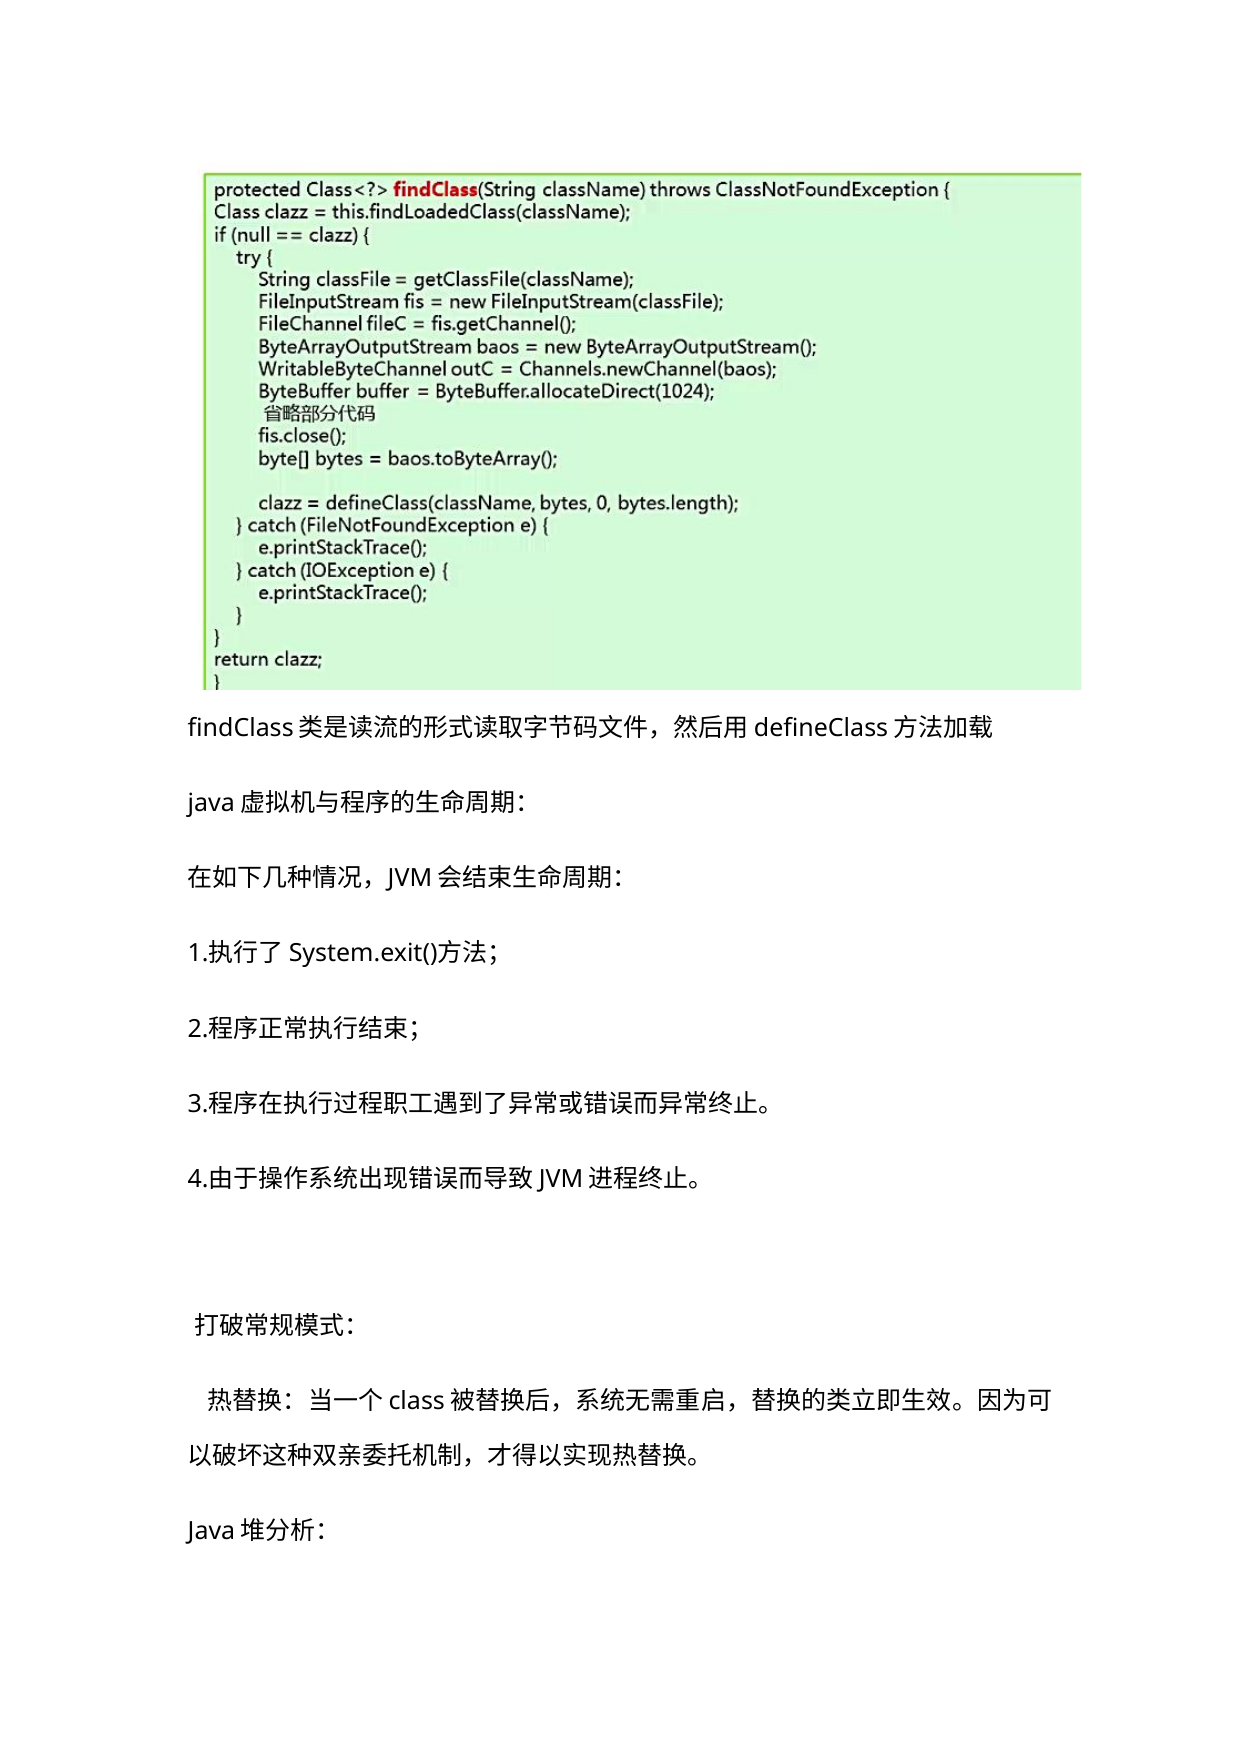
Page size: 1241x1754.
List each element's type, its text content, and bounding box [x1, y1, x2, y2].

text 热替换：当一个class被替换后，系统无需重启，替换的类立即生效。因为可以破坏这种双亲委托机制，才得以实现热替换。 [187, 1381, 1053, 1471]
text 1.执行了System.exit()方法； [187, 933, 1053, 969]
picture [187, 162, 1082, 690]
text findClass类是读流的形式读取字节码文件，然后用defineClass方法加载 [187, 690, 1053, 743]
text Java堆分析： [187, 1510, 1053, 1547]
text 4.由于操作系统出现错误而导致JVM进程终止。 [187, 1158, 1053, 1195]
text 在如下几种情况，JVM会结束生命周期： [187, 858, 1053, 894]
text 2.程序正常执行结束； [187, 1008, 1053, 1044]
text 3.程序在执行过程职工遇到了异常或错误而异常终止。 [187, 1083, 1053, 1119]
text 打破常规模式： [187, 1306, 1053, 1342]
text java虚拟机与程序的生命周期： [187, 782, 1053, 819]
